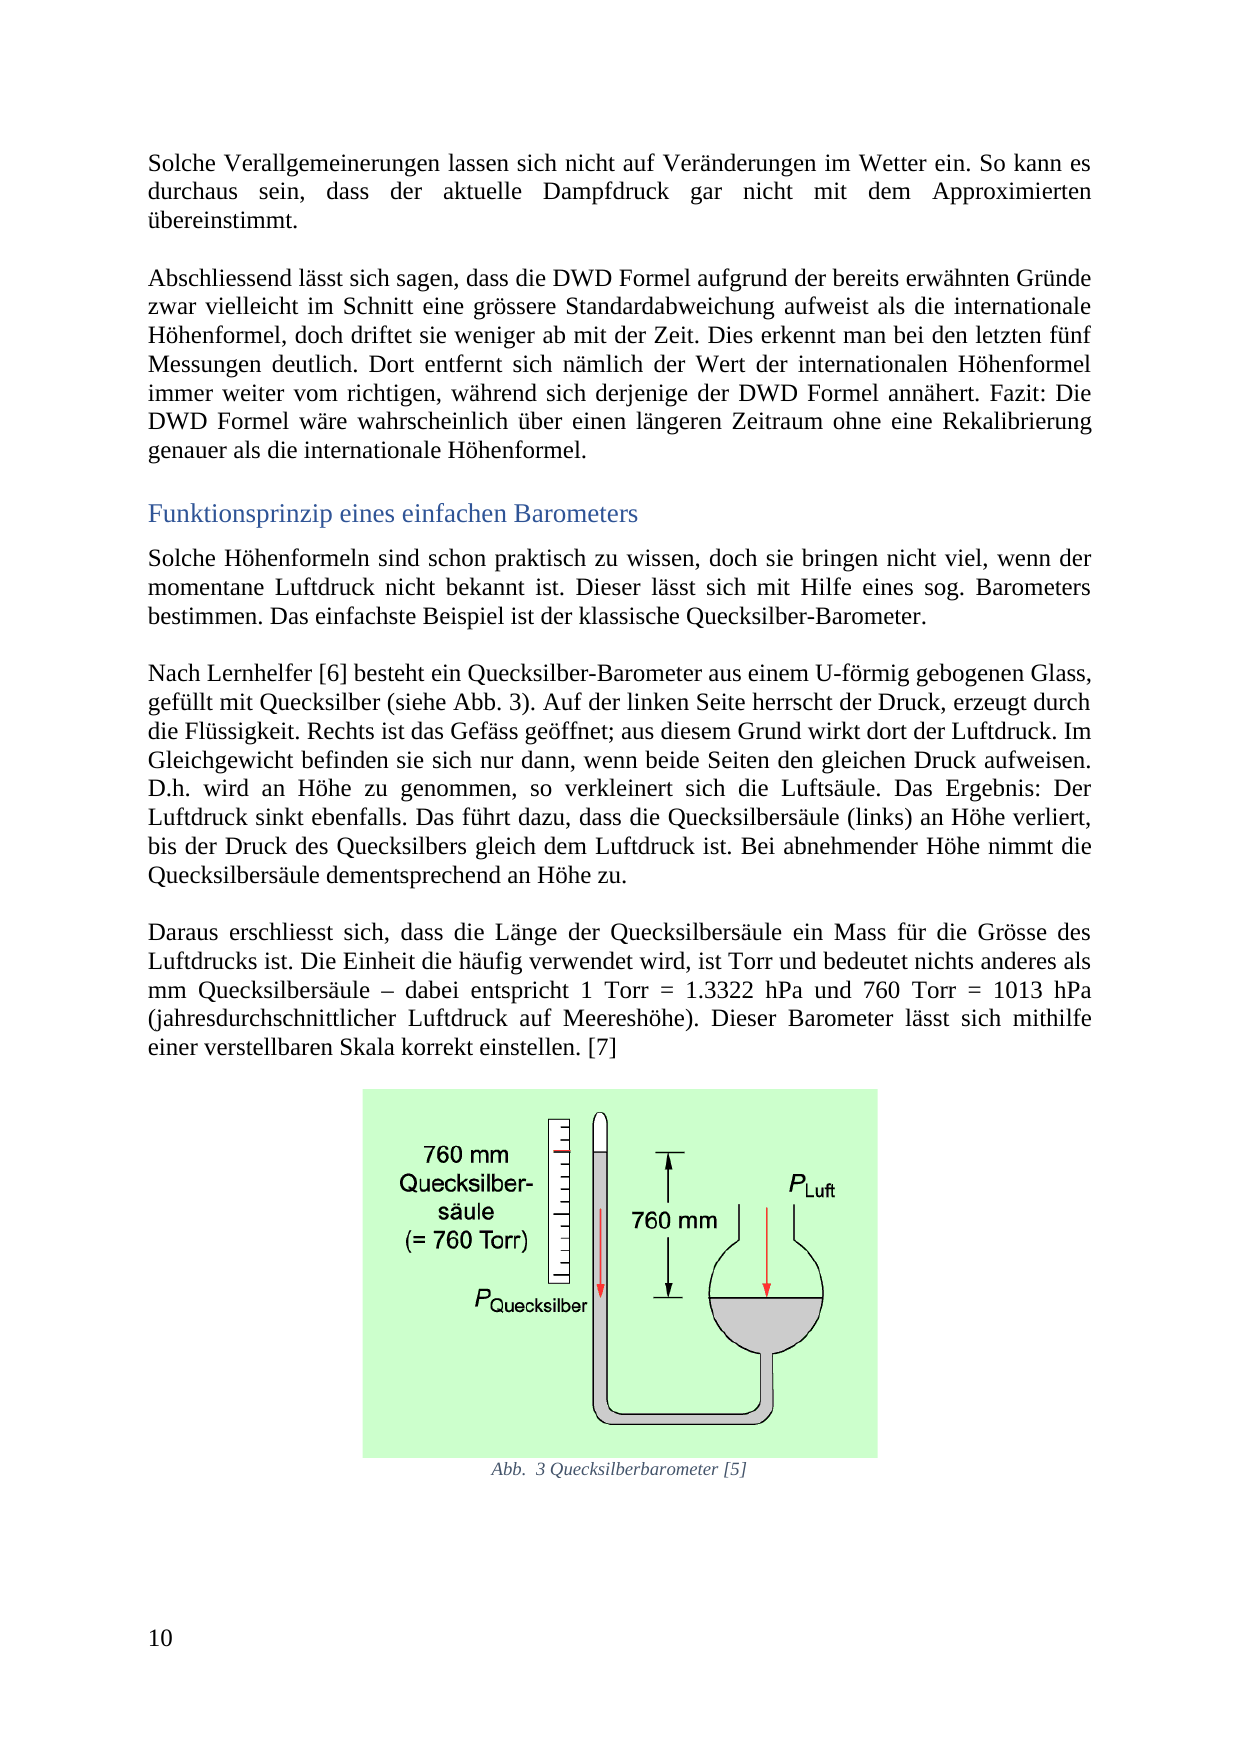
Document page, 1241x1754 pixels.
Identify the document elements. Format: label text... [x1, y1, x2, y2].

text Abb. 3 Quecksilberbarometer [5] [148, 1458, 1093, 1479]
text Daraus erschliesst sich, dass die Länge der Quecksilbersäule ein Mass für die Grösse des Luftdrucks ist. Die Einheit die häufig verwendet wird, ist Torr und bedeutet nichts anderes als mm Quecksilbersäule – dabei entspricht 1 Torr = 1.3322 hPa und 760 Torr = 1013 hPa (jahresdurchschnittlicher Luftdruck auf Meereshöhe). Dieser Barometer lässt sich mithilfe einer verstellbaren Skala korrekt einstellen. [148, 917, 1093, 1061]
text Abschliessend lässt sich sagen, dass die DWD Formel aufgrund der bereits erwähnten Gründe zwar vielleicht im Schnitt eine grössere Standardabweichung aufweist als die internationale Höhenformel, doch driftet sie weniger ab mit der Zeit. Dies erkennt man bei den letzten fünf Messungen deutlich. Dort entfernt sich nämlich der Wert der internationalen Höhenformel immer weiter vom richtigen, während sich derjenige der DWD Formel annähert. Fazit: Die DWD Formel wäre wahrscheinlich über einen längeren Zeitraum ohne eine Rekalibrierung genauer als die internationale Höhenformel. [148, 263, 1093, 464]
text Solche Höhenformeln sind schon praktisch zu wissen, doch sie bringen nicht viel, wenn der momentane Luftdruck nicht bekannt ist. Dieser lässt sich mit Hilfe eines sog. Barometers bestimmen. Das einfachste Beispiel ist der klassische Quecksilber-Barometer. [148, 543, 1093, 630]
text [148, 148, 1093, 234]
picture [362, 1089, 878, 1458]
subtitle Funktionsprinzip eines einfachen Barometers [148, 497, 1093, 528]
text Nach Lernhelfer besteht ein Quecksilber-Barometer aus einem U-förmig gebogenen Glass, gefüllt mit Quecksilber (siehe Abb. 3). Auf der linken Seite herrscht der Druck, erzeugt durch die Flüssigkeit. Rechts ist das Gefäss geöffnet; aus diesem Grund wirkt dort der Luftdruck. Im Gleichgewicht befinden sie sich nur dann, wenn beide Seiten den gleichen Druck aufweisen. D.h. wird an Höhe zu genommen, so verkleinert sich die Luftsäule. Das Ergebnis: Der Luftdruck sinkt ebenfalls. Das führt dazu, dass die Quecksilbersäule (links) an Höhe verliert, bis der Druck des Quecksilbers gleich dem Luftdruck ist. Bei abnehmender Höhe nimmt die Quecksilbersäule dementsprechend an Höhe zu. [148, 658, 1093, 888]
